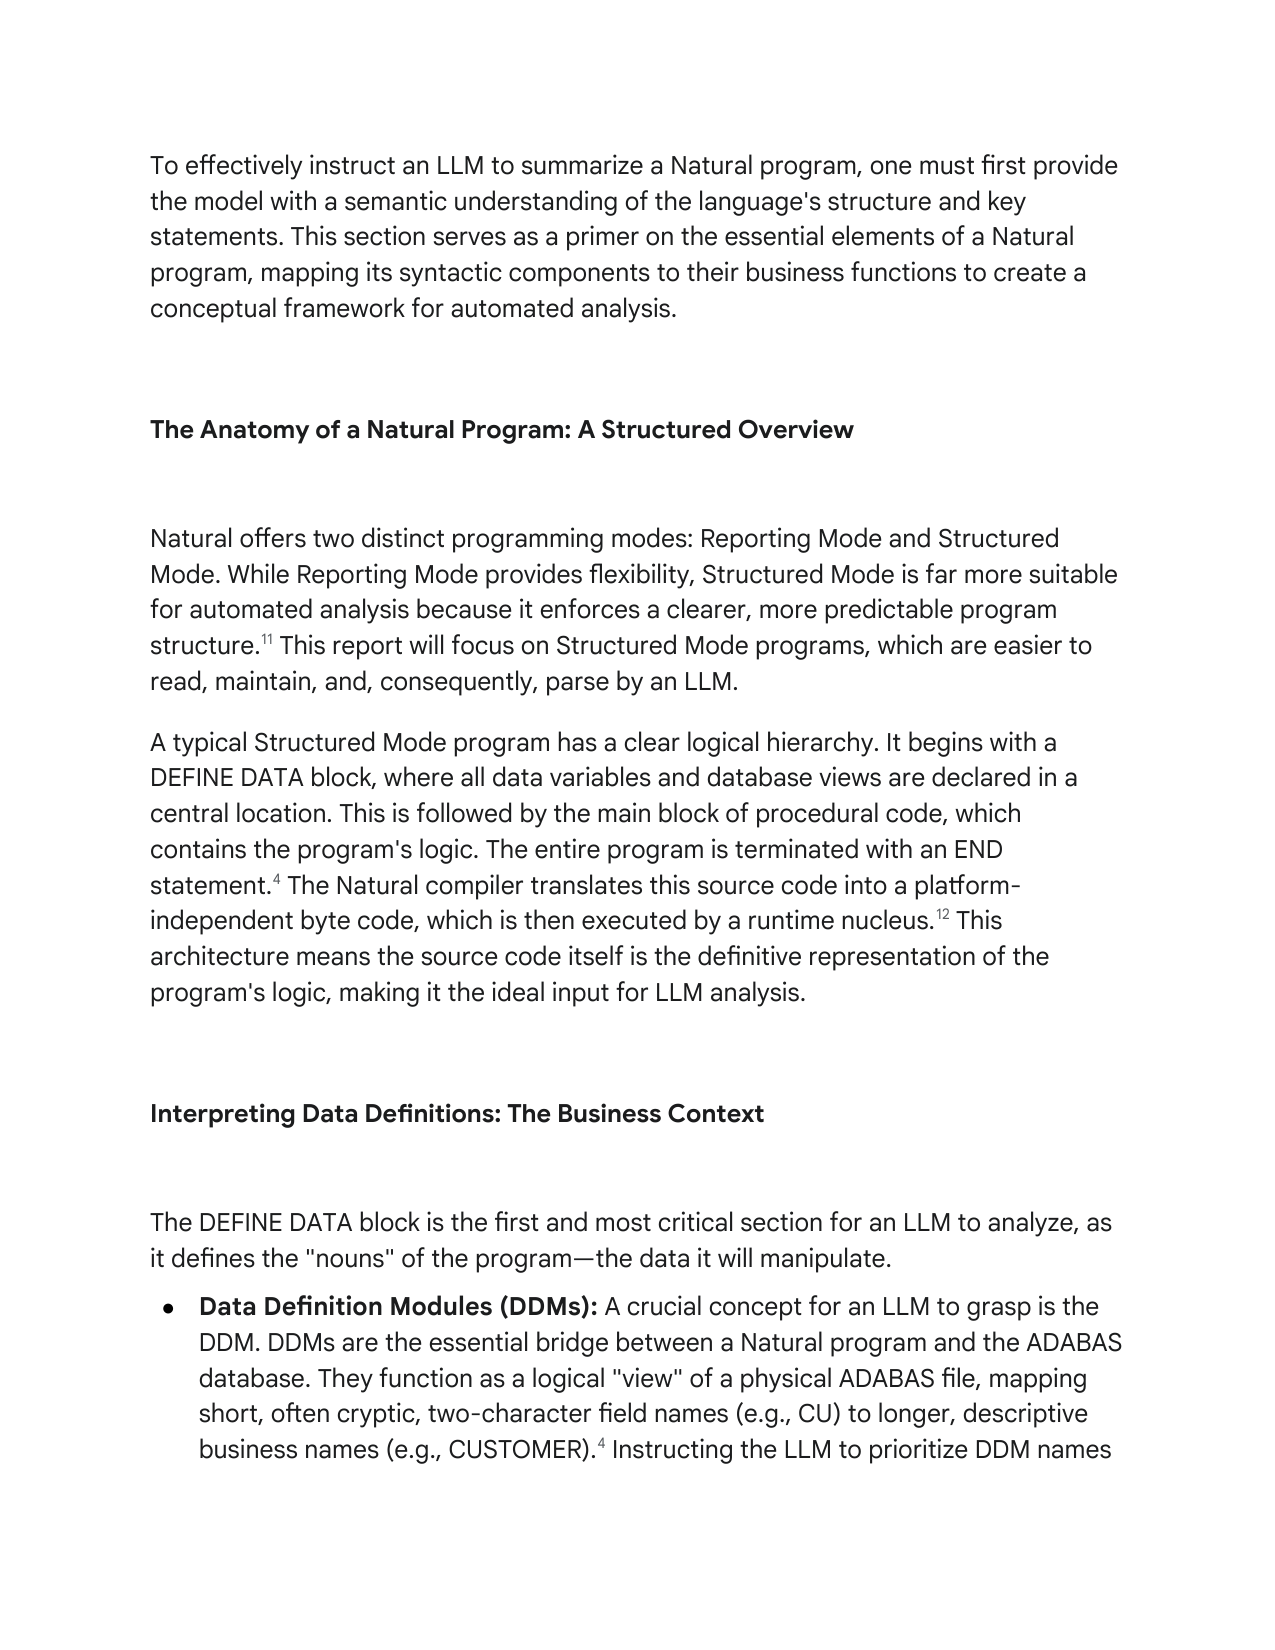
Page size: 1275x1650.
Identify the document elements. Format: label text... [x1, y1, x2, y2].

subtitle Interpreting Data Definitions: The Business Context [150, 1098, 1125, 1130]
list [161, 1291, 1125, 1466]
text To effectively instruct an LLM to summarize a Natural program, one must first provide the model with a semantic understanding of the language's structure and key statements. This section serves as a primer on the essential elements of a Natural program, mapping its syntactic components to their business functions to create a conceptual framework for automated analysis. [150, 150, 1125, 324]
text A typical Structured Mode program has a clear logical hierarchy. It begins with a DEFINE DATA block, where all data variables and database views are declared in a central location. This is followed by the main block of procedural code, which contains the program's logic. The entire program is terminated with an END statement.4 The Natural compiler translates this source code into a platform-independent byte code, which is then executed by a runtime nucleus.12 This architecture means the source code itself is the definitive representation of the program's logic, making it the ideal input for LLM analysis. [150, 727, 1125, 1008]
text The DEFINE DATA block is the first and most critical section for an LLM to analyze, as it defines the "nouns" of the program—the data it will manipulate. [150, 1207, 1125, 1274]
text Natural offers two distinct programming modes: Reporting Mode and Structured Mode. While Reporting Mode provides flexibility, Structured Mode is far more suitable for automated analysis because it enforces a clearer, more predictable program structure.11 This report will focus on Structured Mode programs, which are easier to read, maintain, and, consequently, parse by an LLM. [150, 523, 1125, 698]
subtitle The Anatomy of a Natural Program: A Structured Overview [150, 414, 1125, 446]
